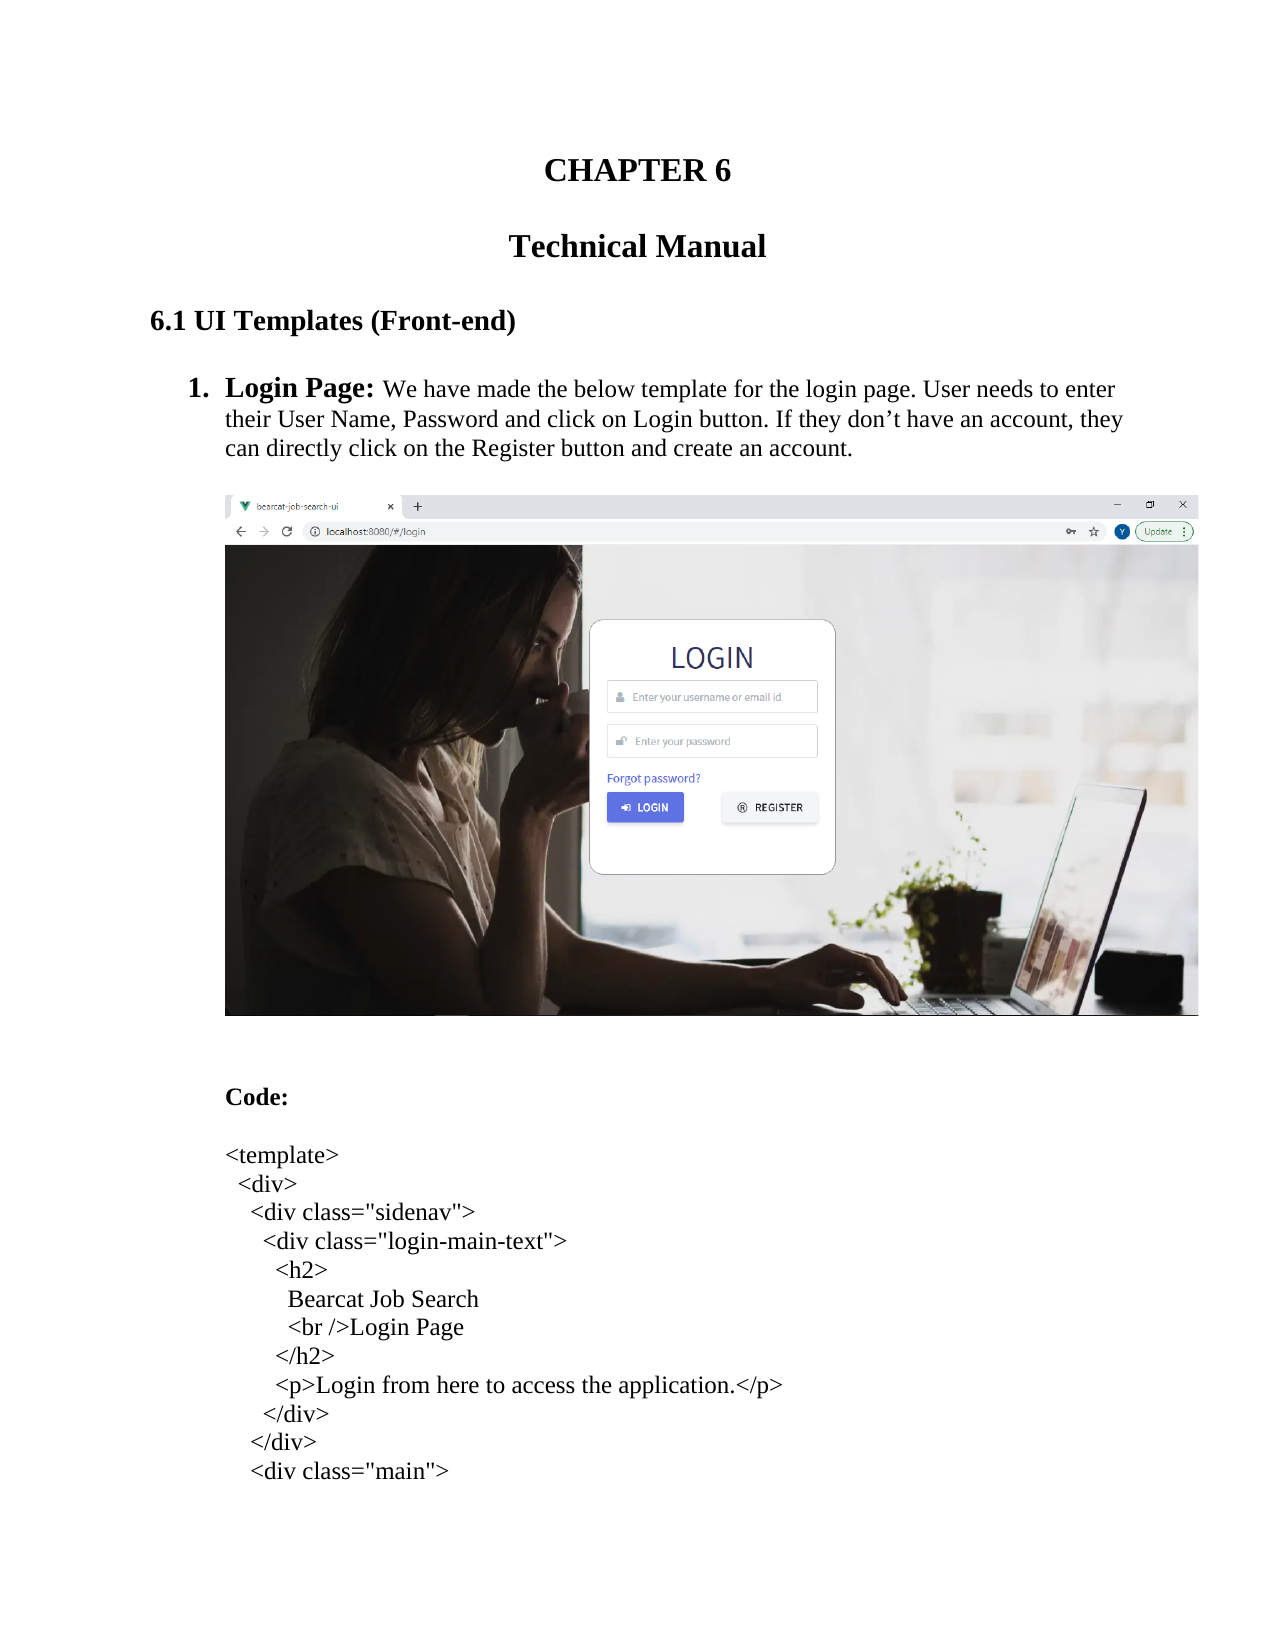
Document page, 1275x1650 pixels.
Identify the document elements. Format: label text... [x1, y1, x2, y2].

text <div class="login-main-text"> [225, 1226, 1125, 1255]
text Bearcat Job Search [225, 1284, 1125, 1312]
text Technical Manual [150, 227, 1125, 265]
text <br />Login Page [225, 1312, 1125, 1341]
picture [225, 495, 1199, 1016]
text <template> [225, 1140, 1125, 1169]
text <div> [225, 1169, 1125, 1197]
text <div class="main"> [225, 1456, 1125, 1485]
text </div> [225, 1399, 1125, 1427]
text <p>Login from here to access the application.</p> [225, 1370, 1125, 1399]
text <div class="sidenav"> [225, 1197, 1125, 1226]
text Code: [225, 1082, 1125, 1111]
text </div> [225, 1427, 1125, 1456]
text CHAPTER 6 [150, 150, 1125, 188]
text <h2> [225, 1255, 1125, 1284]
text 6.1 UI Templates (Front-end) [150, 303, 1125, 337]
text </h2> [225, 1341, 1125, 1370]
list Login Page: We have made the below template for the login page. User needs to enter their User Name, Password and click on Login button. If they don’t have an account, they can directly click on the Register button and create an account. [187, 370, 1125, 461]
